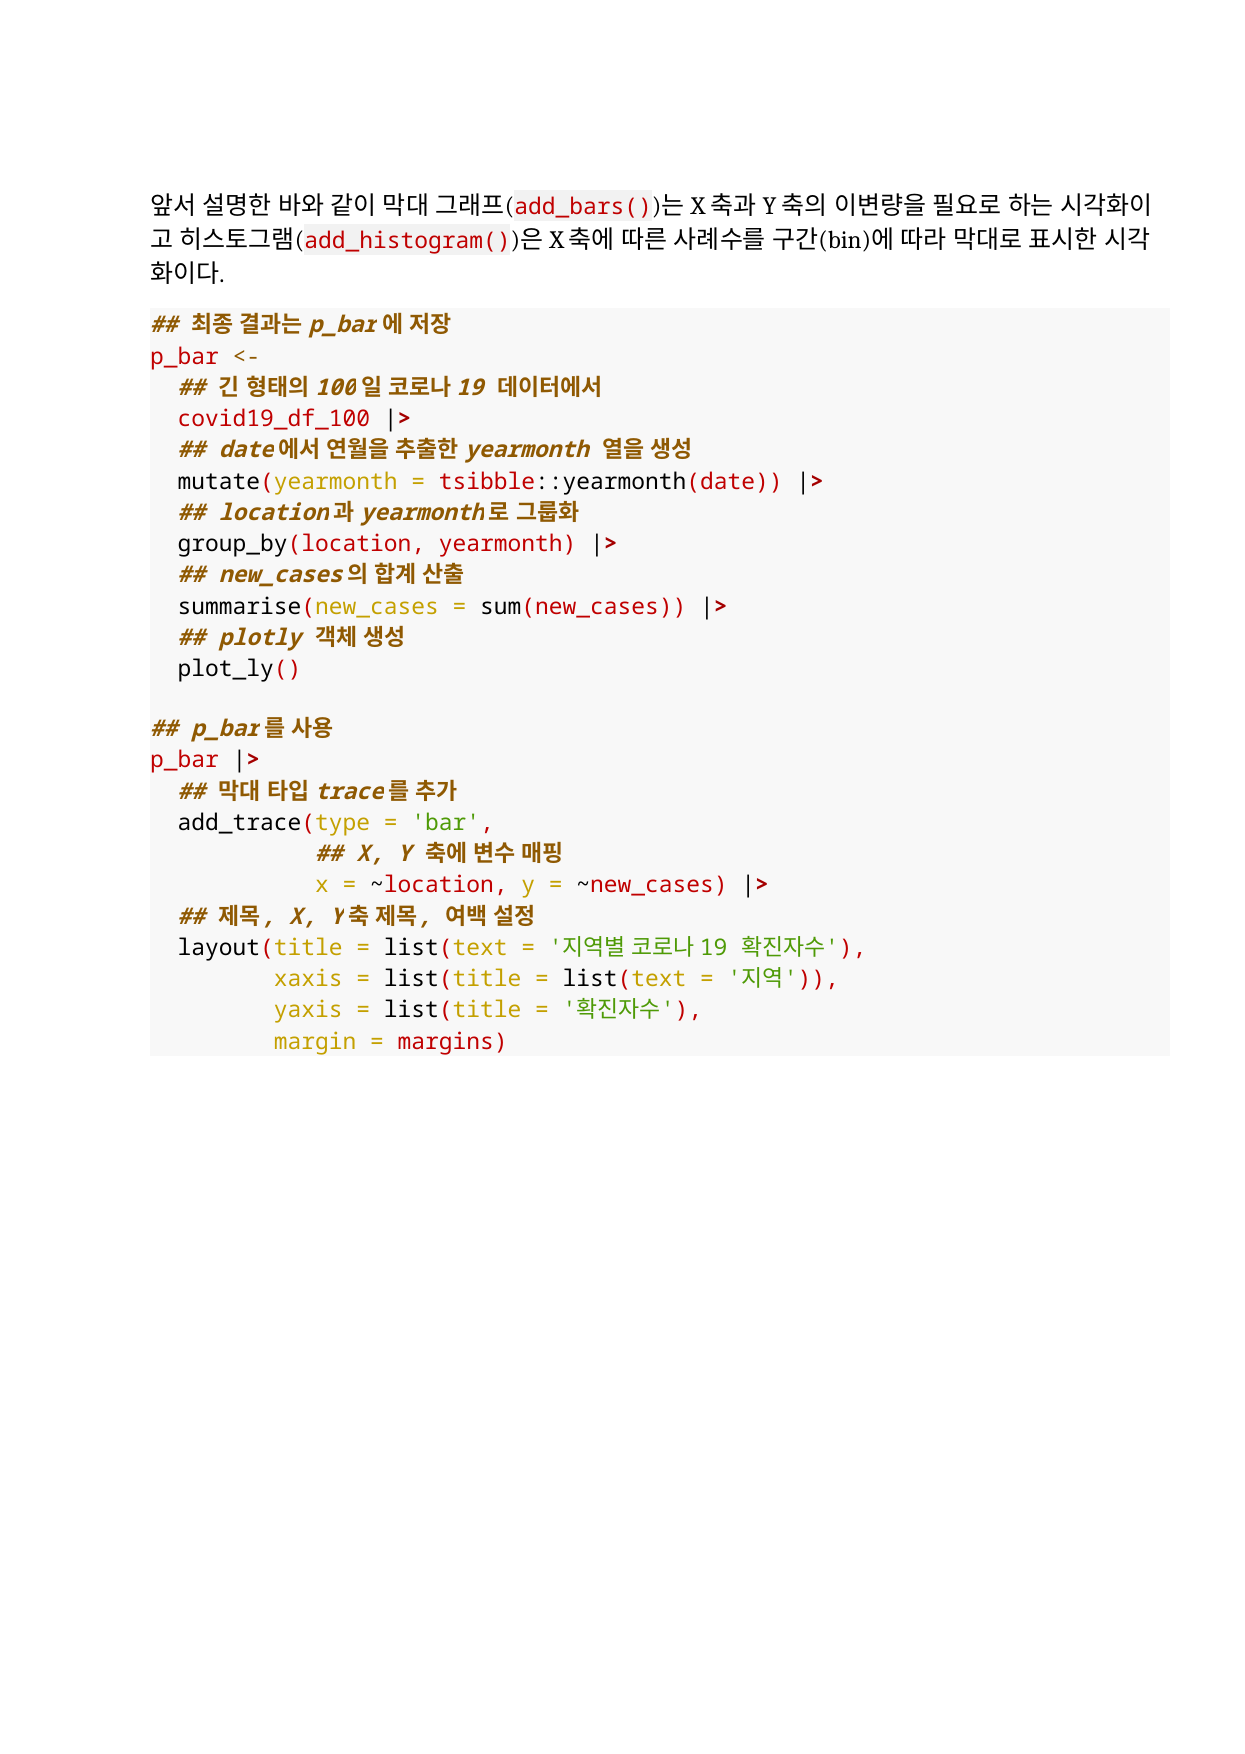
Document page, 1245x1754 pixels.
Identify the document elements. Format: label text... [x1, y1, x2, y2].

text ## 최종 결과는 p_bar에 저장 p_bar <- ## 긴 형태의 100일 코로나19 데이터에서 covid19_df_100 |> ## date에서 연월을 추출한 yearmonth 열을 생성 mutate(yearmonth = tsibble::yearmonth(date)) |> ## location과 yearmonth로 그룹화 group_by(location, yearmonth) |> ## new_cases의 합계 산출 summarise(new_cases = sum(new_cases)) |> ## plotly 객체 생성 plot_ly() ## p_bar를 사용 p_bar |> ## 막대 타입 trace를 추가 add_trace(type = 'bar', ## X, Y 축에 변수 매핑 x = ~location, y = ~new_cases) |> ## 제목, X, Y축 제목, 여백 설정 layout(title = list(text = '지역별 코로나19 확진자수'), xaxis = list(title = list(text = '지역')), yaxis = list(title = '확진자수'), margin = margins) [150, 308, 1170, 1056]
text 앞서 설명한 바와 같이 막대 그래프(add_bars())는 X축과 Y축의 이변량을 필요로 하는 시각화이고 히스토그램(add_histogram())은 X축에 따른 사례수를 구간(bin)에 따라 막대로 표시한 시각화이다. [150, 187, 1170, 290]
